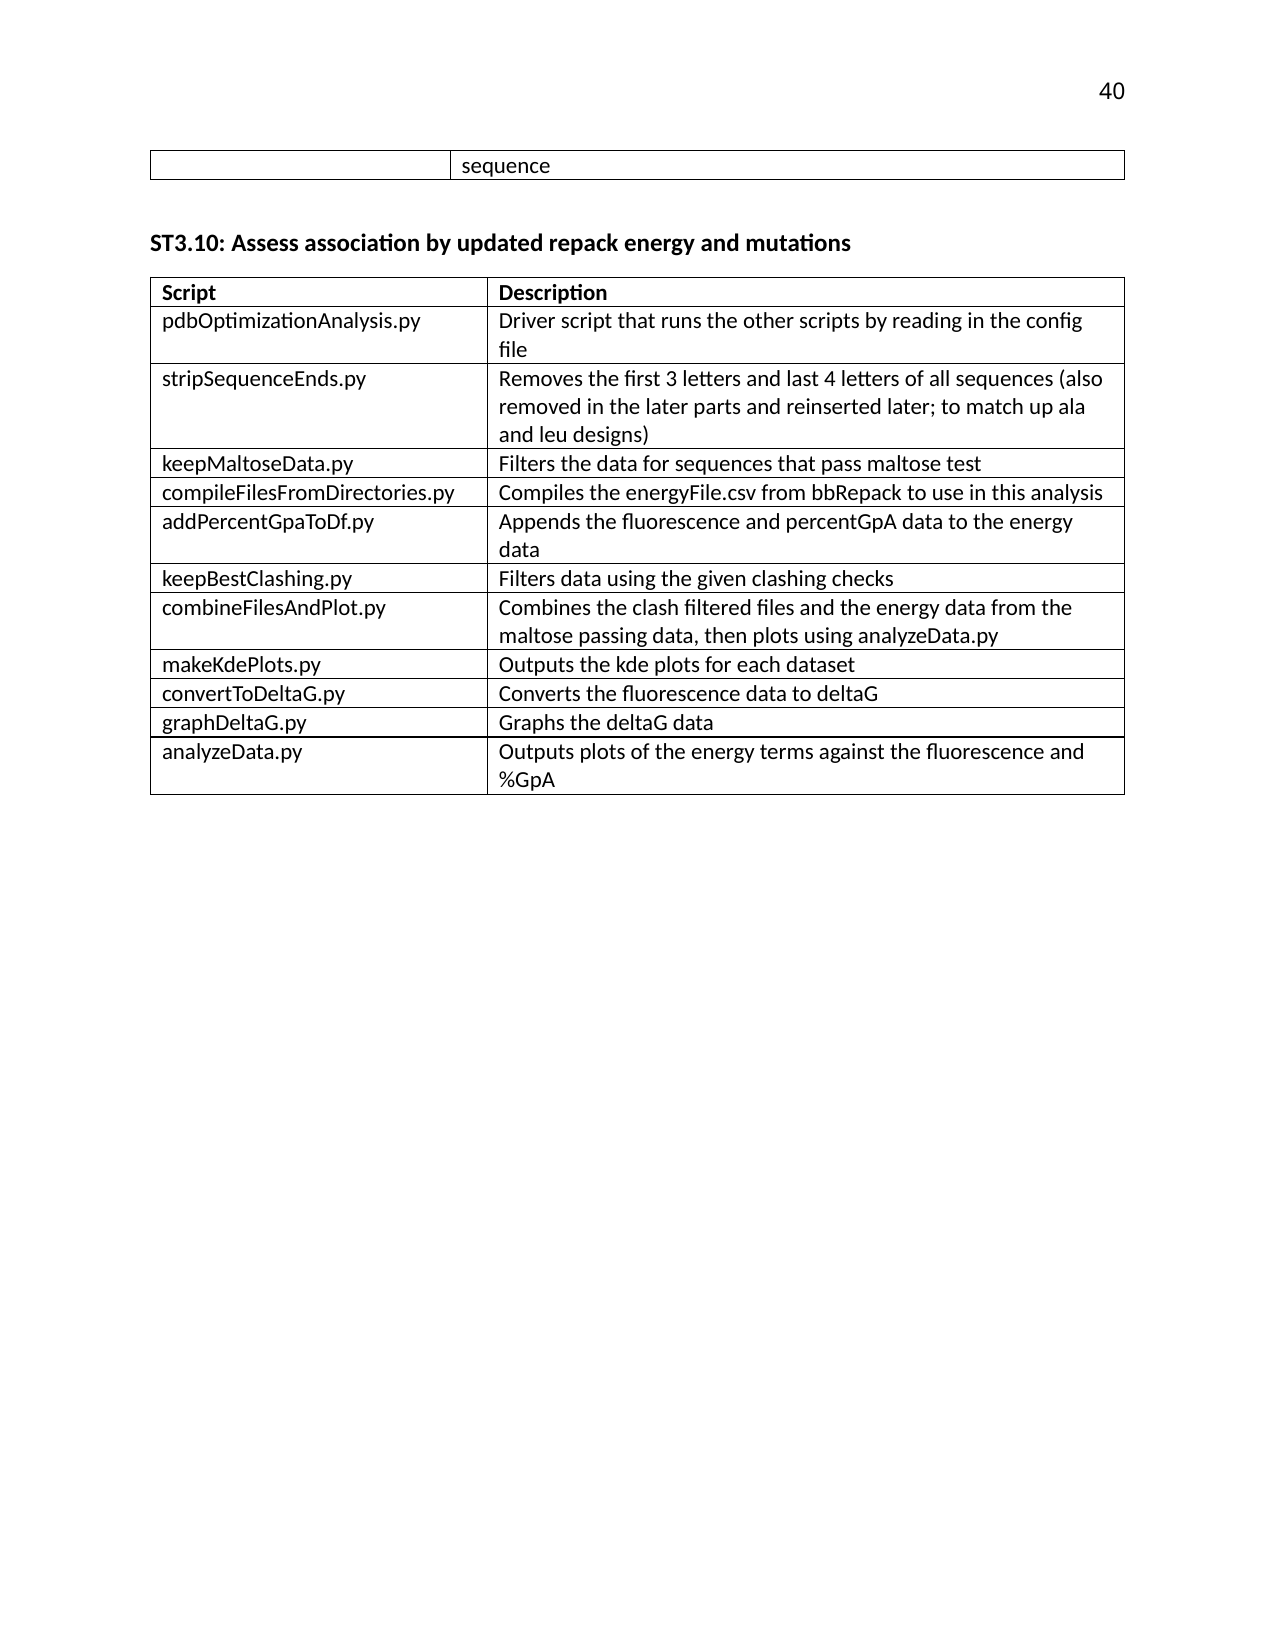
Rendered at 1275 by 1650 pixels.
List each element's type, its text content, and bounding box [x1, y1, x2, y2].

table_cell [451, 151, 1124, 179]
table_cell Driver script that runs the other scripts by reading in the config file [488, 307, 1124, 363]
table_cell pdbOptimizationAnalysis.py [151, 307, 487, 363]
table_header Description [488, 278, 1124, 306]
table_cell combineFilesAndPlot.py [151, 593, 487, 649]
table_cell Filters the data for sequences that pass maltose test [488, 449, 1124, 477]
table_cell Filters data using the given clashing checks [488, 564, 1124, 592]
table_cell compileFilesFromDirectories.py [151, 478, 487, 506]
table_cell Graphs the deltaG data [488, 708, 1124, 736]
table_cell Converts the fluorescence data to deltaG [488, 679, 1124, 707]
subtitle ST3.10: Assess association by updated repack energy and mutations [150, 227, 1125, 257]
table_cell addPercentGpaToDf.py [151, 507, 487, 563]
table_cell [151, 151, 450, 179]
table_cell Appends the fluorescence and percentGpA data to the energy data [488, 507, 1124, 563]
table_cell Outputs plots of the energy terms against the fluorescence and %GpA [488, 738, 1124, 793]
table_cell keepBestClashing.py [151, 564, 487, 592]
table_cell Removes the first 3 letters and last 4 letters of all sequences (also removed in the later parts and reinserted later; to match up ala and leu designs) [488, 364, 1124, 448]
table_cell Outputs the kde plots for each dataset [488, 650, 1124, 678]
table_cell convertToDeltaG.py [151, 679, 487, 707]
table_cell Combines the clash filtered files and the energy data from the maltose passing data, then plots using analyzeData.py [488, 593, 1124, 649]
table_cell keepMaltoseData.py [151, 449, 487, 477]
table_cell stripSequenceEnds.py [151, 364, 487, 448]
table_cell graphDeltaG.py [151, 708, 487, 736]
table_cell makeKdePlots.py [151, 650, 487, 678]
table_header Script [151, 278, 487, 306]
table_cell Compiles the energyFile.csv from bbRepack to use in this analysis [488, 478, 1124, 506]
table_cell analyzeData.py [151, 738, 487, 793]
